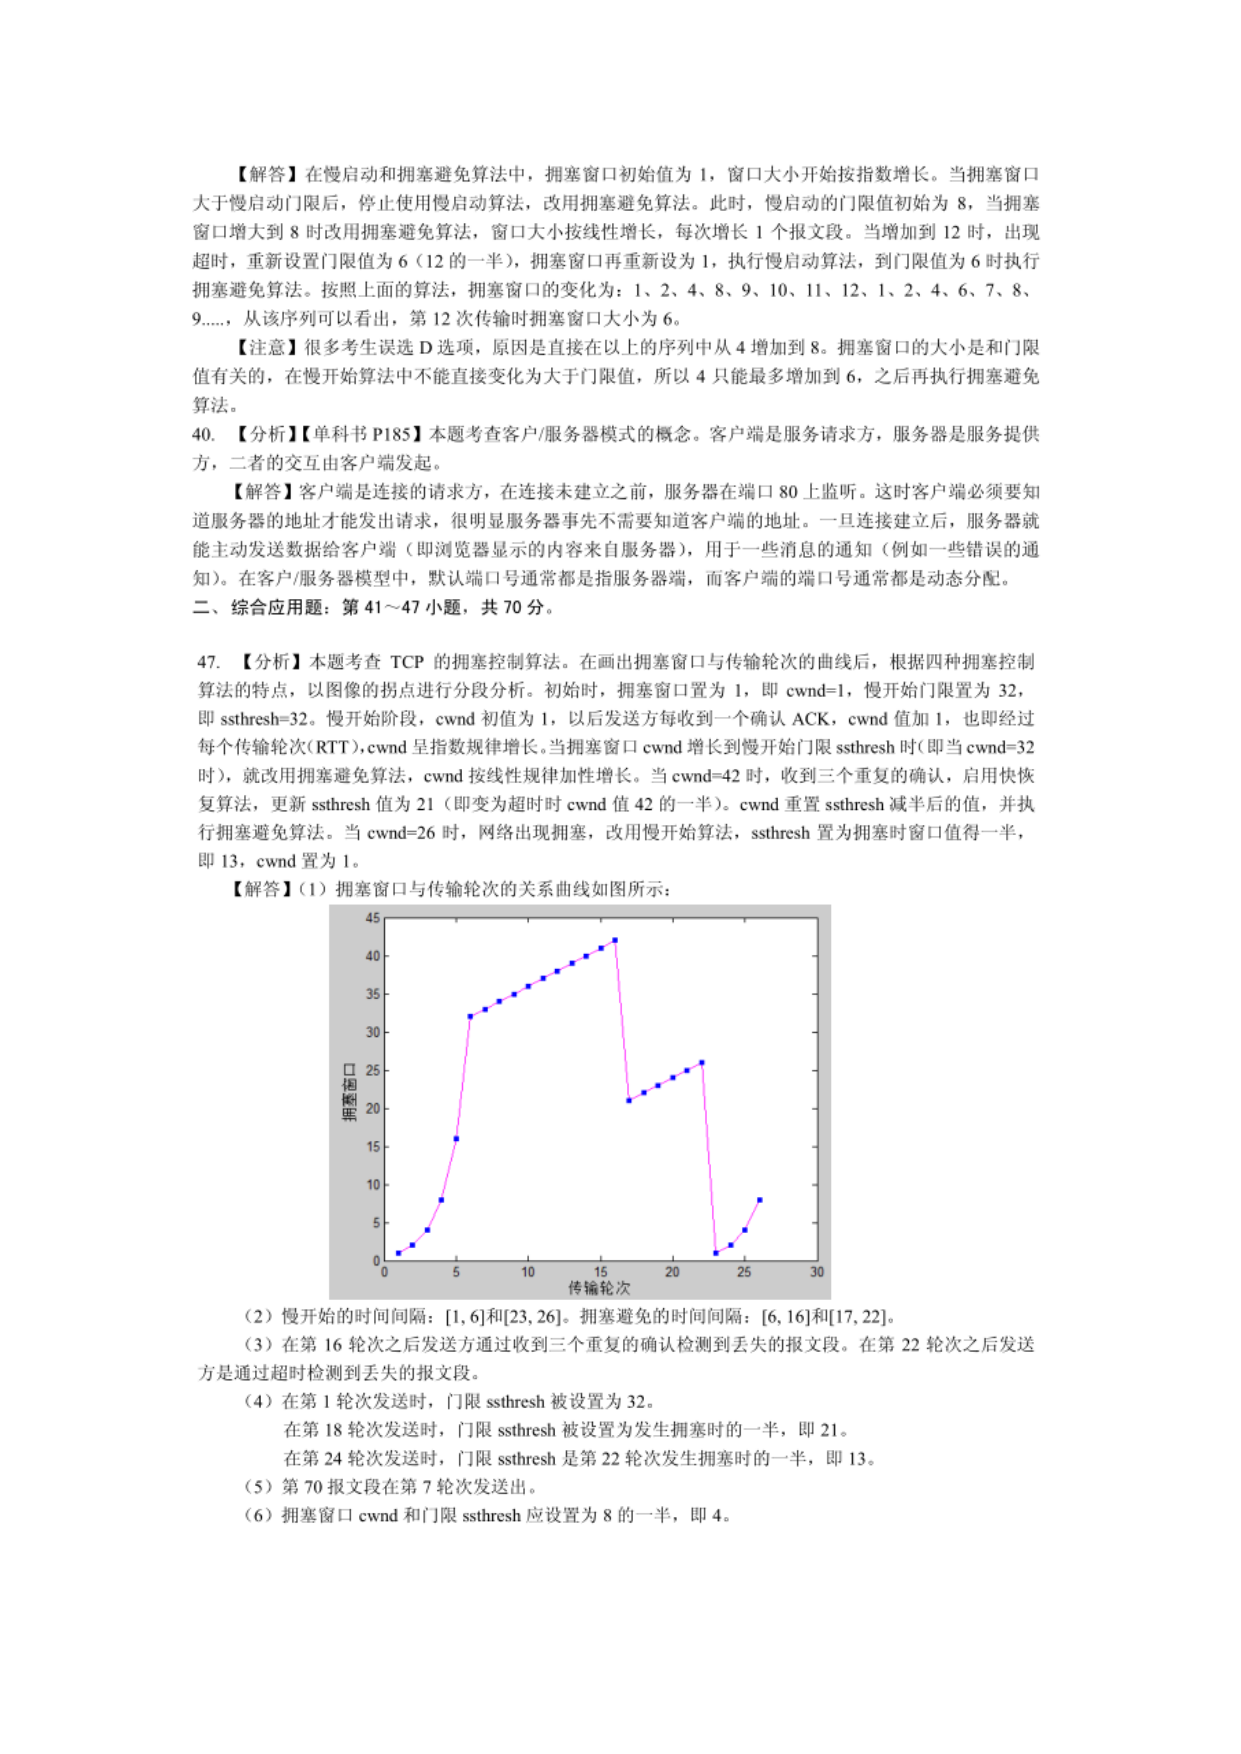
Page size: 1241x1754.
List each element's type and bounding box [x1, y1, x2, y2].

picture [187, 649, 1053, 1527]
picture [187, 162, 1053, 623]
